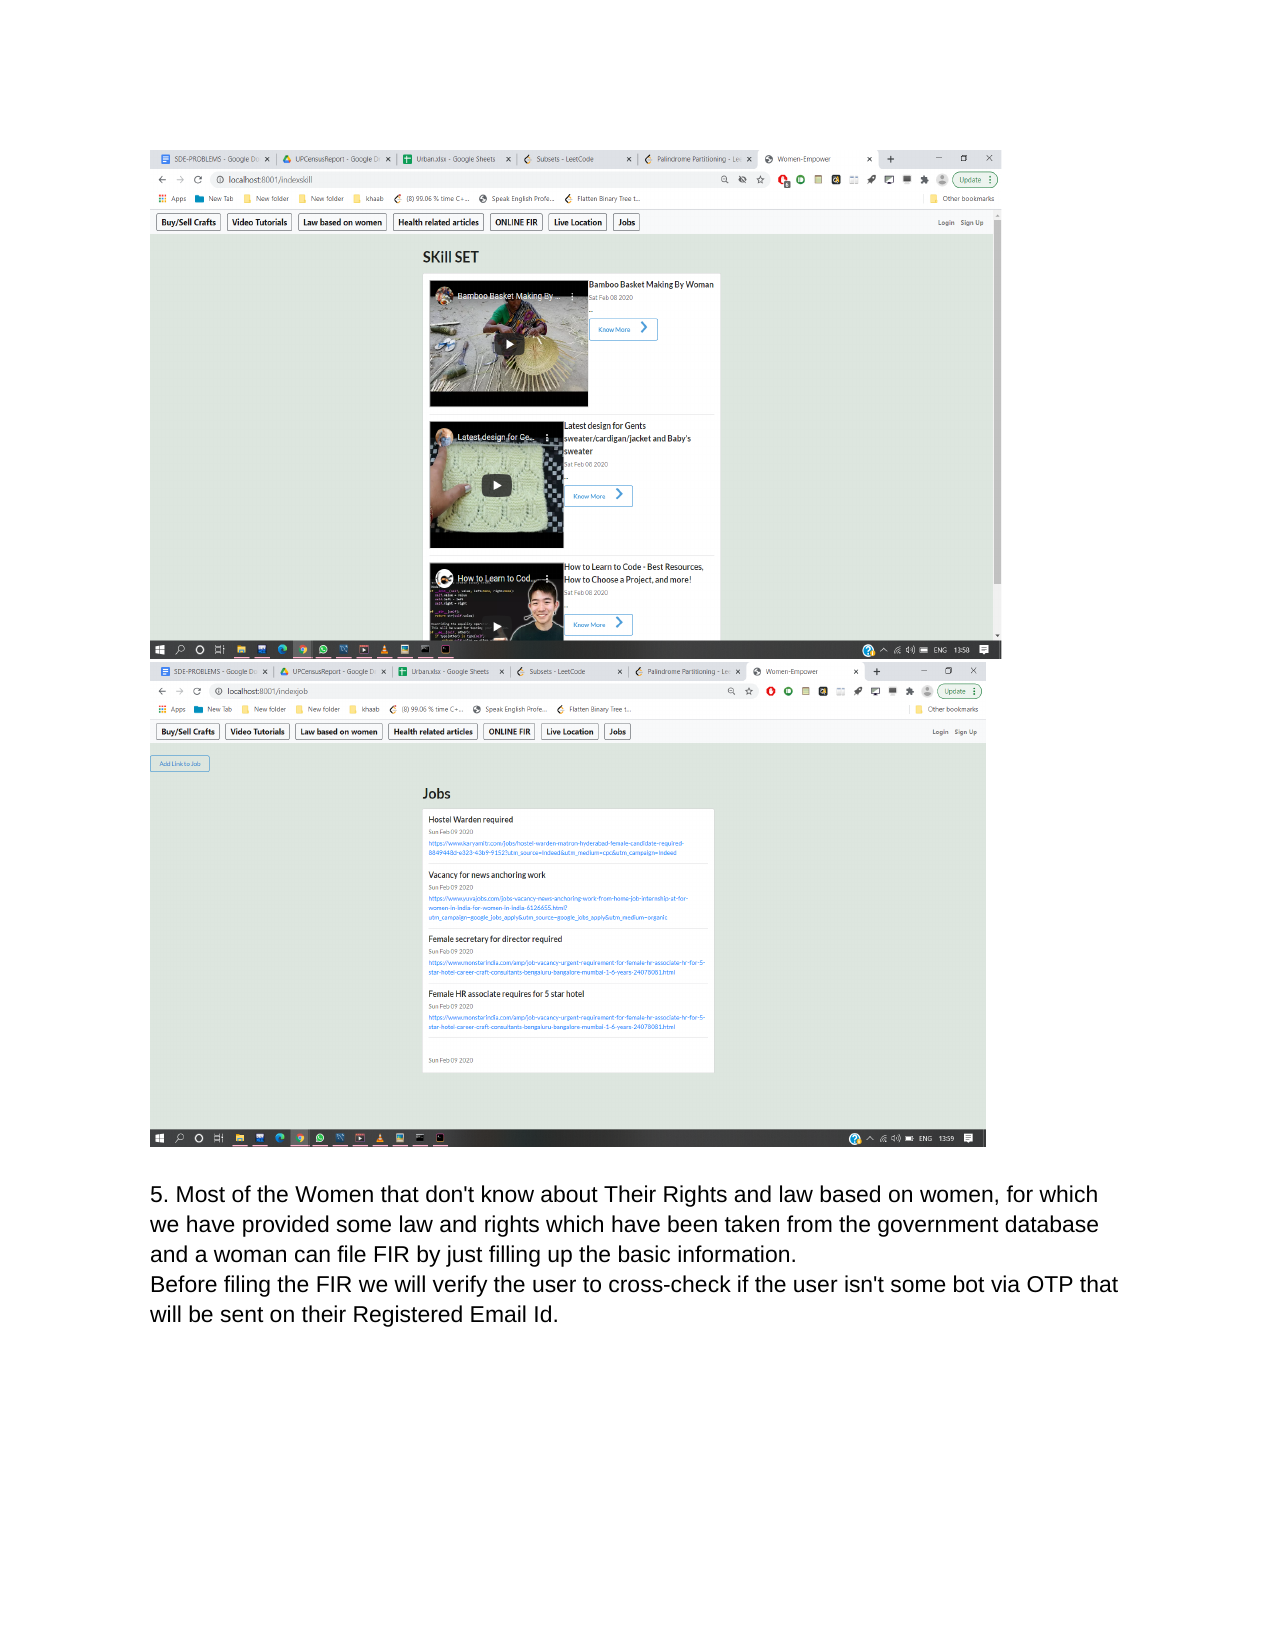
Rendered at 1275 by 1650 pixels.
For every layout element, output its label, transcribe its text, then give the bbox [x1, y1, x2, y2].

text 5. Most of the Women that don't know about Their Rights and law based on women, for which we have provided some law and rights which have been taken from the government database and a woman can file FIR by just filling up the basic information. [150, 1181, 1125, 1267]
text Before filing the FIR we will verify the user to cross-check if the user isn't some bot via OTP that will be sent on their Registered Email Id. [150, 1271, 1125, 1328]
picture [150, 662, 986, 1147]
picture [150, 150, 1002, 659]
